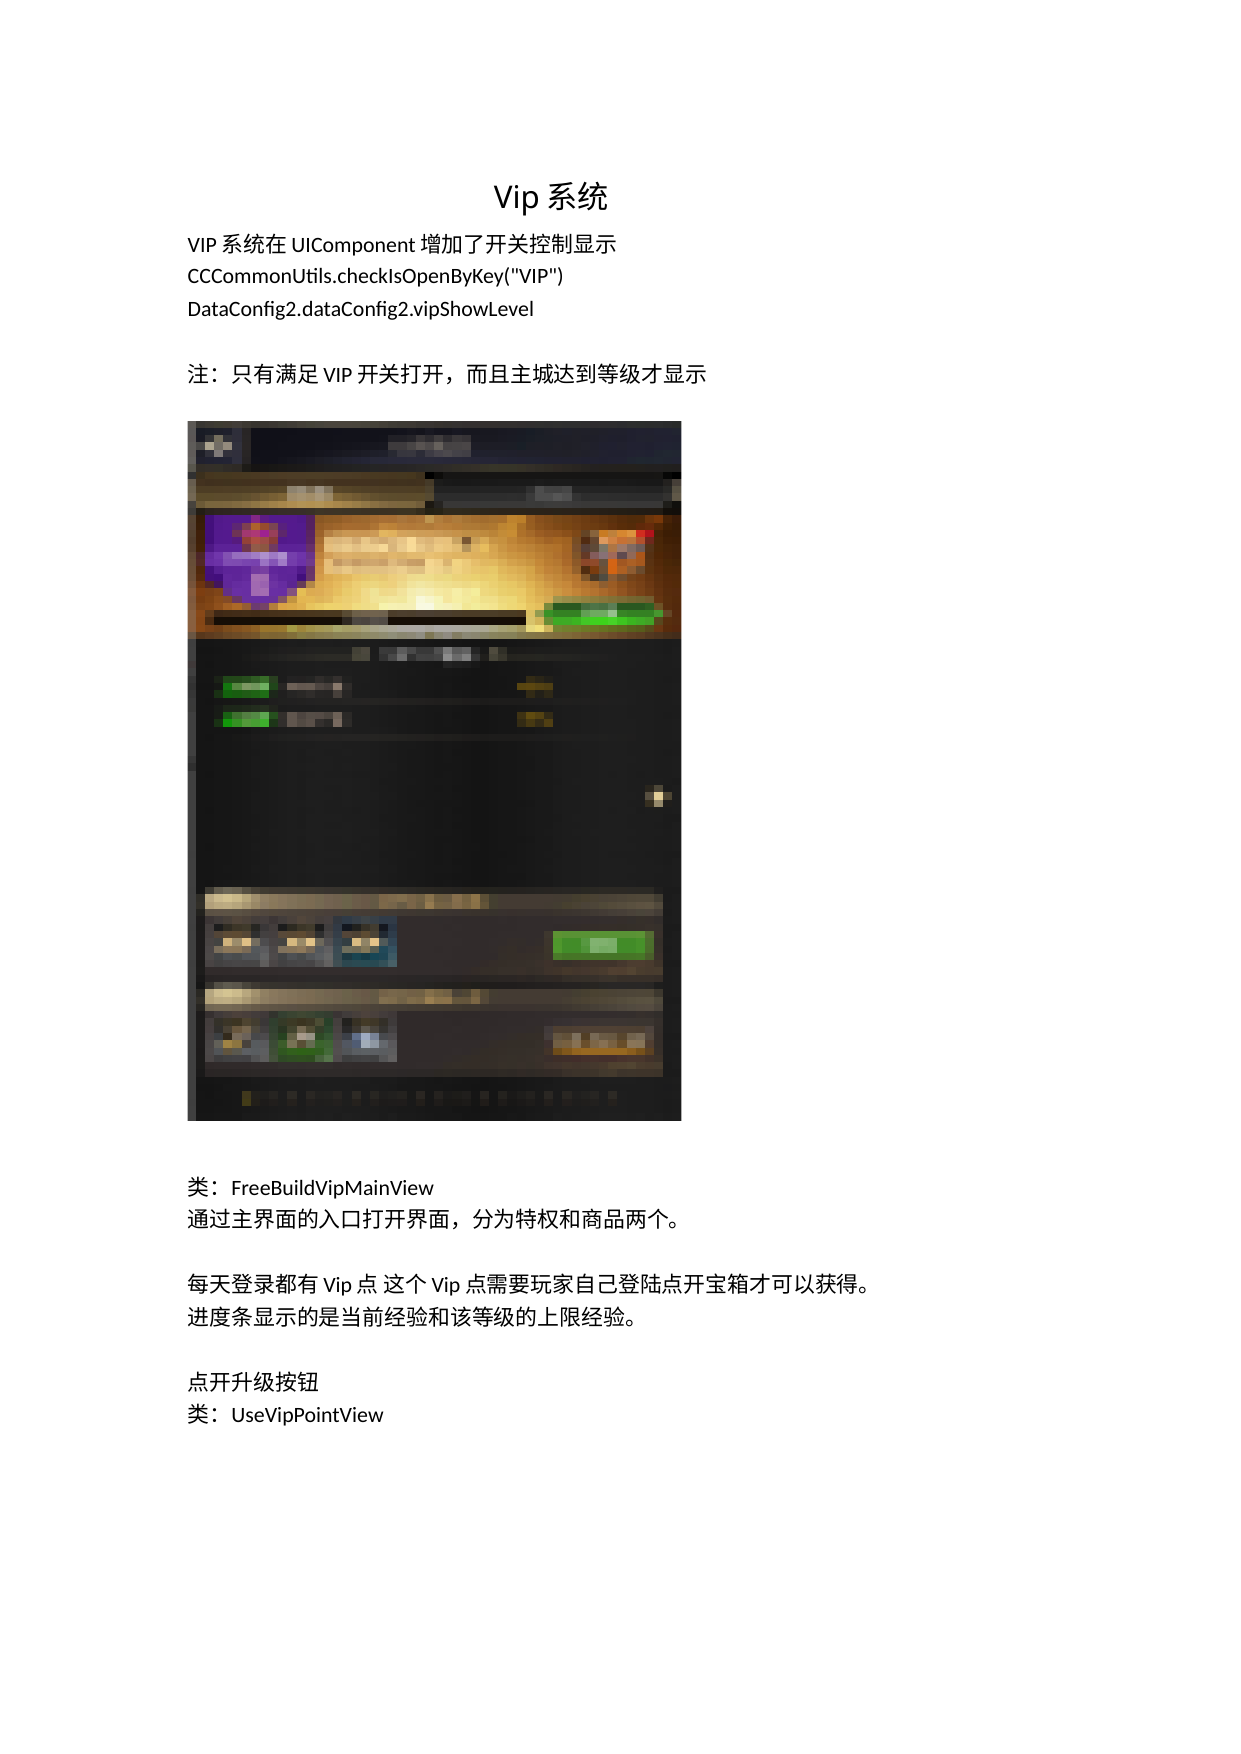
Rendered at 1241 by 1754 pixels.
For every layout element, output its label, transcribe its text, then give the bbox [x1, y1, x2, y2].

text VIP系统在UIComponent增加了开关控制显示 [187, 227, 1053, 259]
text 类：FreeBuildVipMainView [187, 1169, 1053, 1202]
text 类：UseVipPointView [187, 1397, 1053, 1429]
text 注：只有满足VIP开关打开，而且主城达到等级才显示 [187, 357, 1053, 389]
text 通过主界面的入口打开界面，分为特权和商品两个。 [187, 1202, 1053, 1234]
text DataConfig2.dataConfig2.vipShowLevel [187, 292, 1053, 324]
text 每天登录都有Vip点 这个Vip点需要玩家自己登陆点开宝箱才可以获得。 [187, 1267, 1053, 1299]
text 点开升级按钮 [187, 1364, 1053, 1397]
text CCCommonUtils.checkIsOpenByKey("VIP") [187, 259, 1053, 292]
list Vip系统 [450, 162, 1053, 227]
text 进度条显示的是当前经验和该等级的上限经验。 [187, 1299, 1053, 1332]
